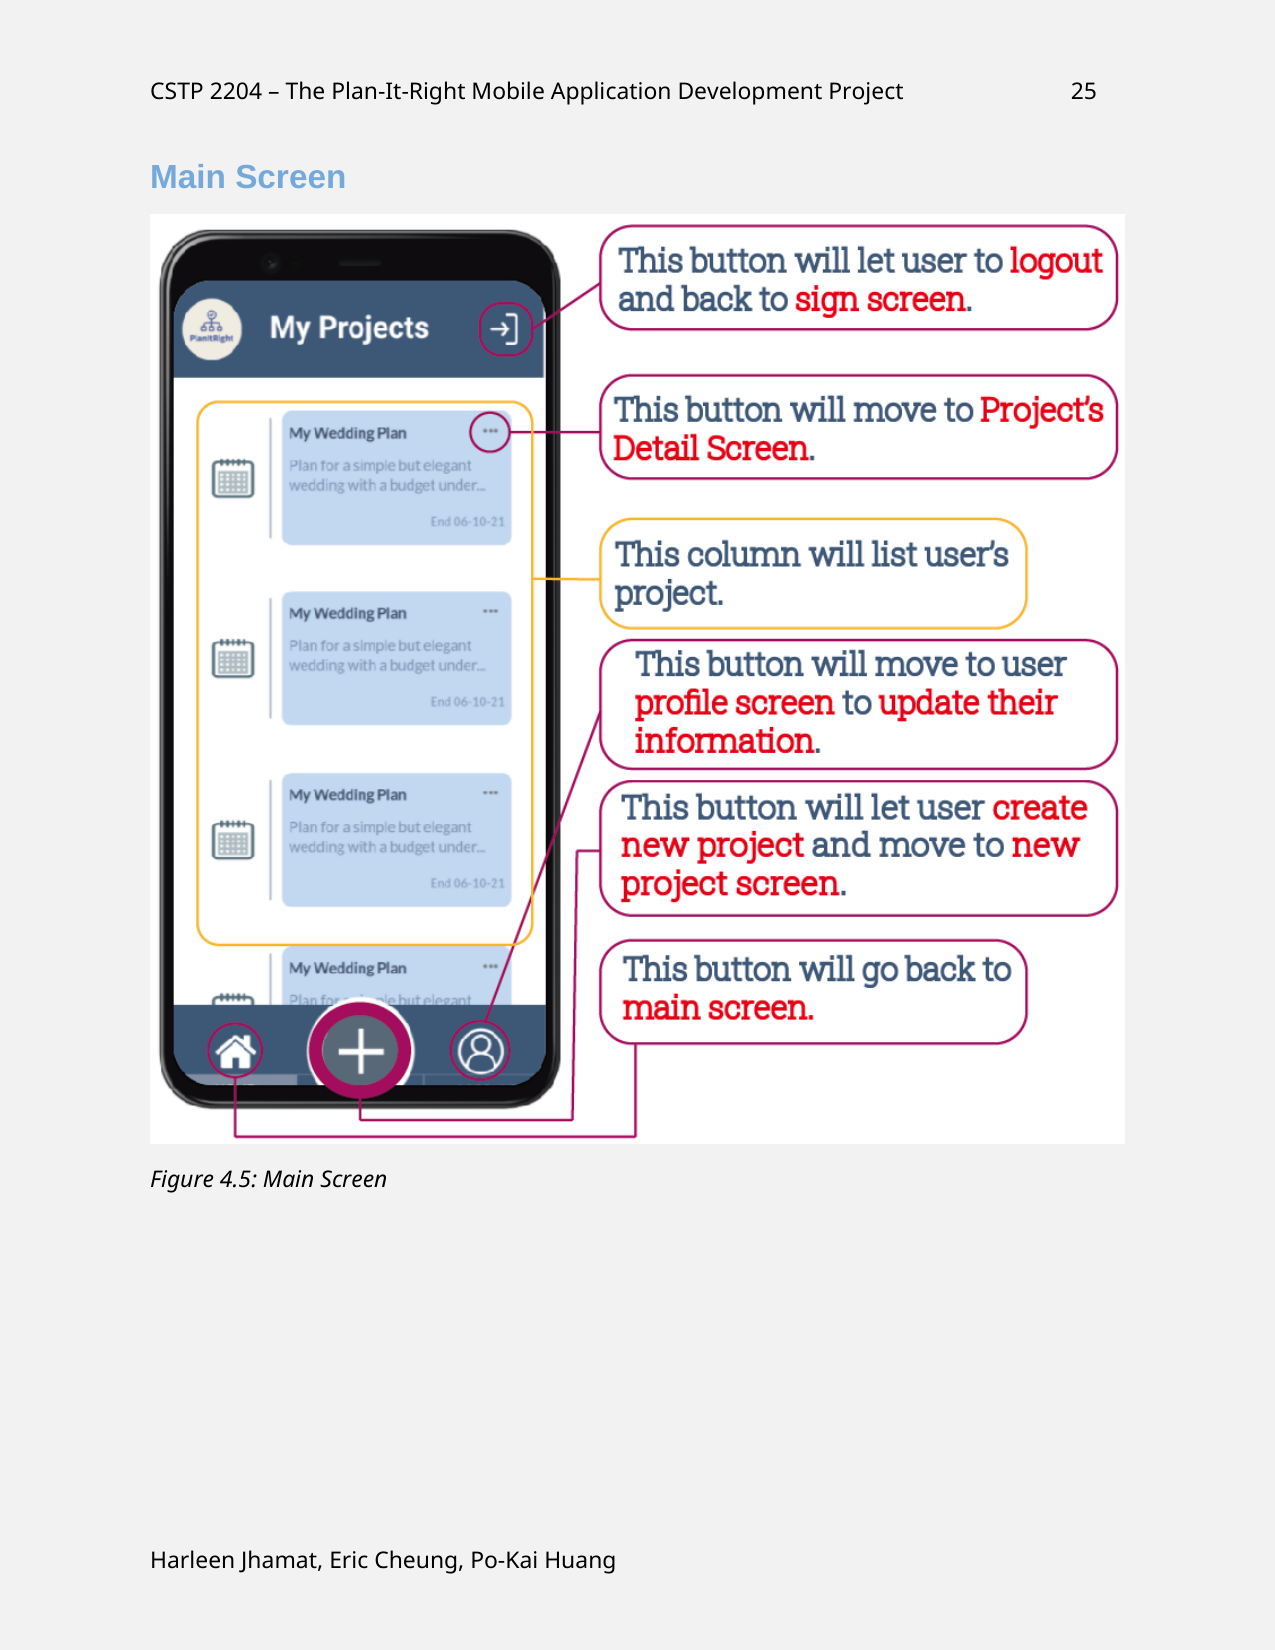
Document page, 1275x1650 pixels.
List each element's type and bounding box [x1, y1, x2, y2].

picture [150, 214, 1125, 1144]
